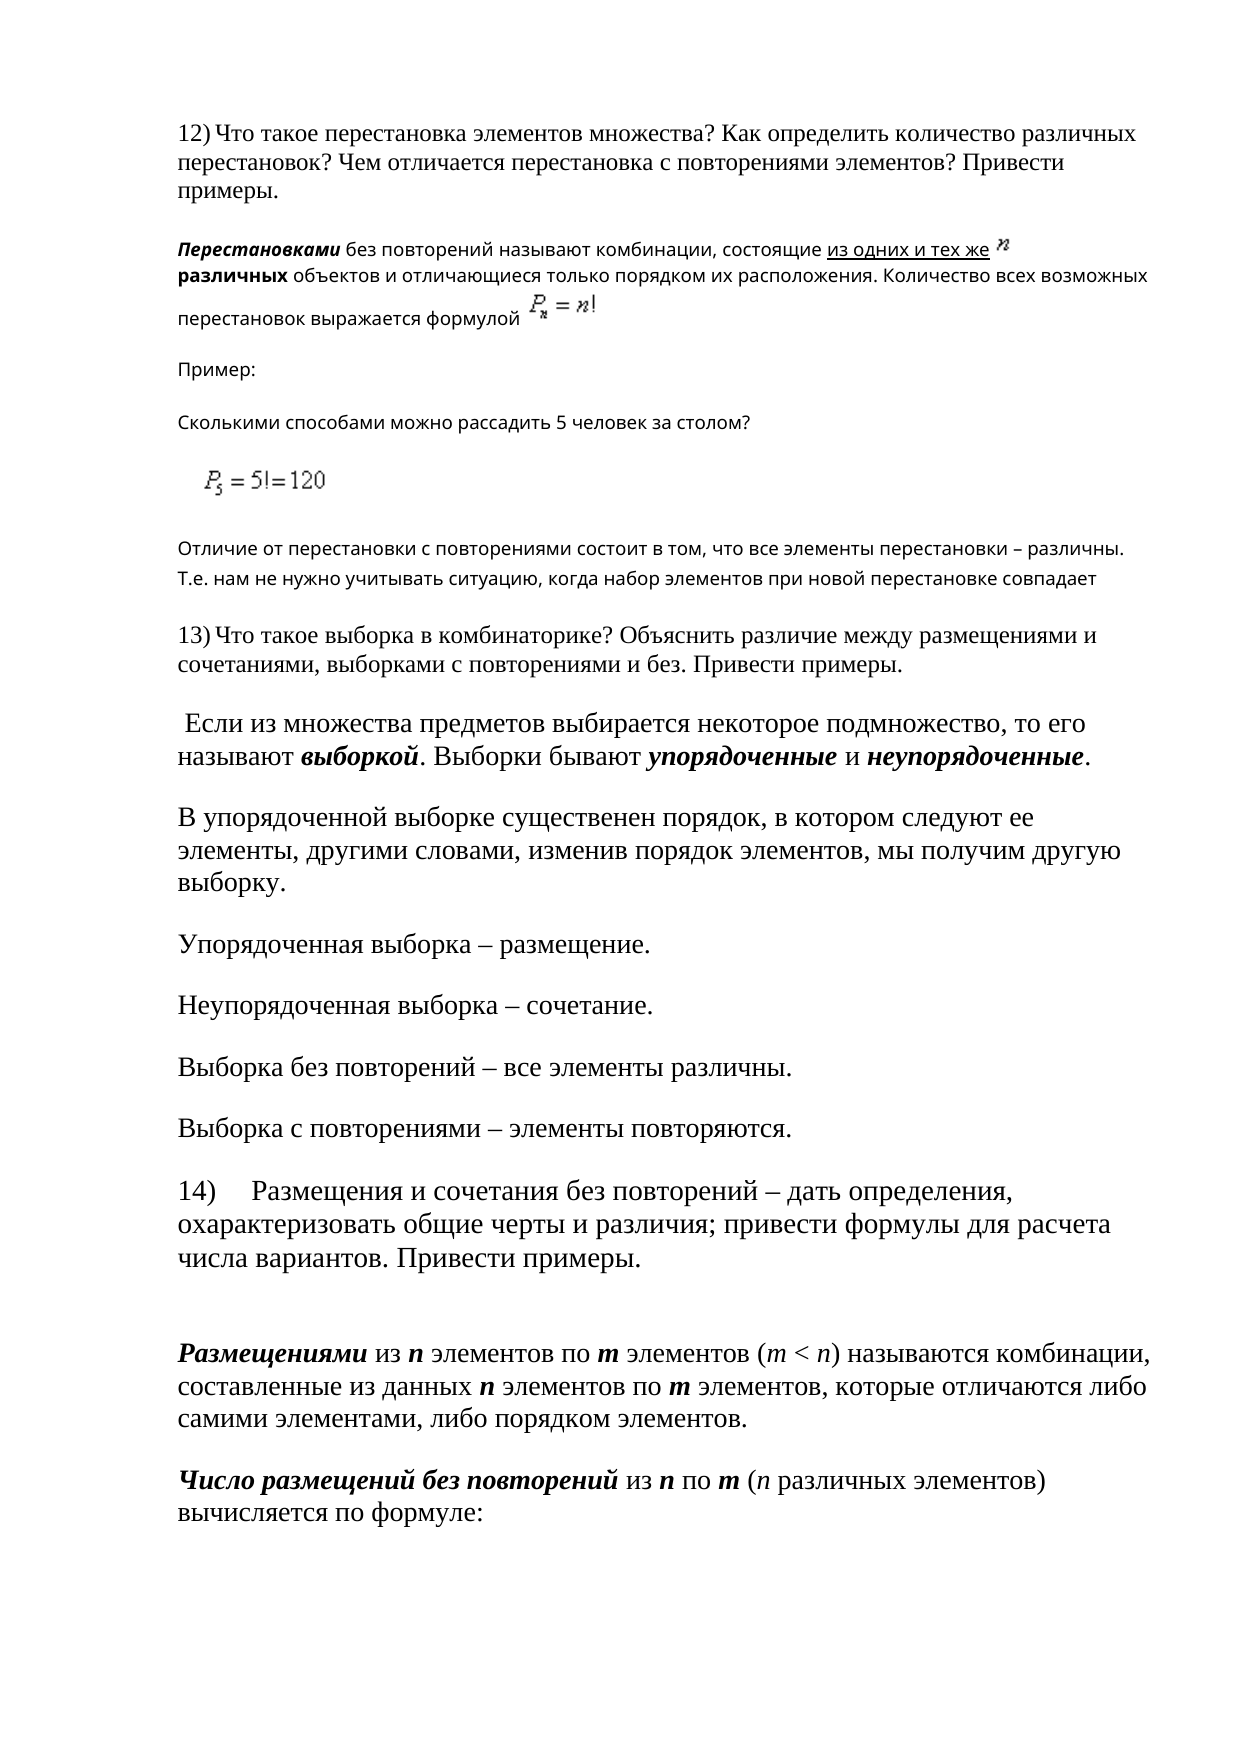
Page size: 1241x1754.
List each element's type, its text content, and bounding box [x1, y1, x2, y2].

text Упорядоченная выборка – размещение. [177, 927, 1152, 959]
list Размещения и сочетания без повторений – дать определения, охарактеризовать общие черты и различия; привести формулы для расчета числа вариантов. Привести примеры. [177, 1173, 1152, 1274]
picture [994, 233, 1015, 257]
text Отличие от перестановки с повторениями состоит в том, что все элементы перестановки – различны. Т.е. нам не нужно учитывать ситуацию, когда набор элементов при новой перестановке совпадает [177, 531, 1128, 591]
picture [200, 464, 331, 502]
list Что такое перестановка элементов множества? Как определить количество различных перестановок? Чем отличается перестановка с повторениями элементов? Привести примеры. [177, 118, 1152, 204]
list Что такое выборка в комбинаторике? Объяснить различие между размещениями и сочетаниями, выборками с повторениями и без. Привести примеры. [177, 620, 1152, 677]
text Сколькими способами можно рассадить 5 человек за столом? [177, 405, 1128, 435]
list Пример: [177, 356, 1152, 381]
text Выборка с повторениями – элементы повторяются. [177, 1112, 1152, 1144]
picture [525, 287, 601, 325]
text Неупорядоченная выборка – сочетание. [177, 988, 1152, 1021]
text Если из множества предметов выбирается некоторое подмножество, то его называют выборкой. Выборки бывают упорядоченные и неупорядоченные. [177, 707, 1152, 771]
text Число размещений без повторений из n по m (n различных элементов) вычисляется по формуле: [177, 1463, 1152, 1528]
text В упорядоченной выборке существенен порядок, в котором следуют ее элементы, другими словами, изменив порядок элементов, мы получим другую выборку. [177, 801, 1152, 898]
list Перестановками без повторений называют комбинации, состоящие из одних и тех же различных объектов и отличающиеся только порядком их расположения. Количество всех возможных перестановок выражается формулой [177, 233, 1152, 330]
text Размещениями из n элементов по m элементов (m < n) называются комбинации, составленные из данных n элементов по m элементов, которые отличаются либо самими элементами, либо порядком элементов. [177, 1336, 1152, 1434]
text Выборка без повторений – все элементы различны. [177, 1050, 1152, 1082]
